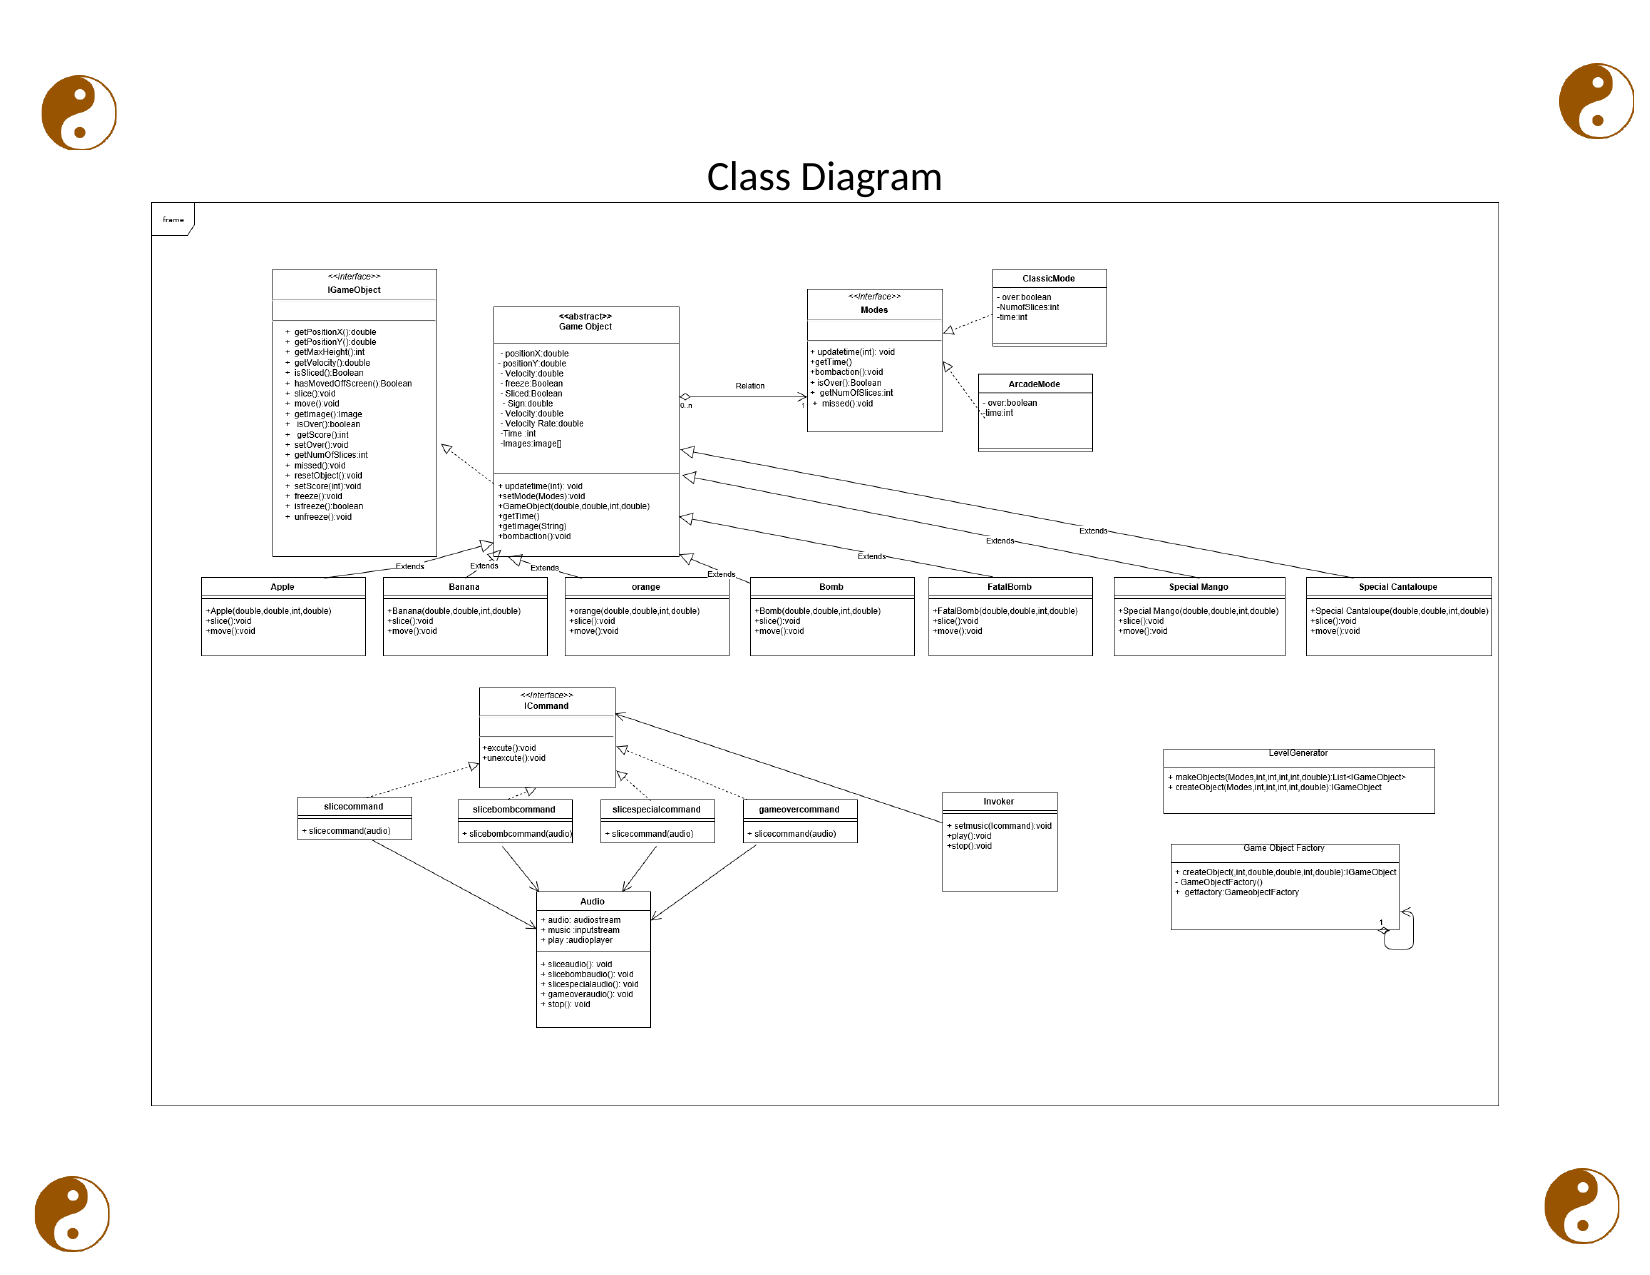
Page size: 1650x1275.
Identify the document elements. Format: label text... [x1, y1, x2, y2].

picture [34, 1176, 110, 1252]
picture [41, 75, 117, 150]
picture [1544, 1168, 1620, 1244]
picture [151, 202, 1499, 1106]
picture [1559, 63, 1634, 139]
